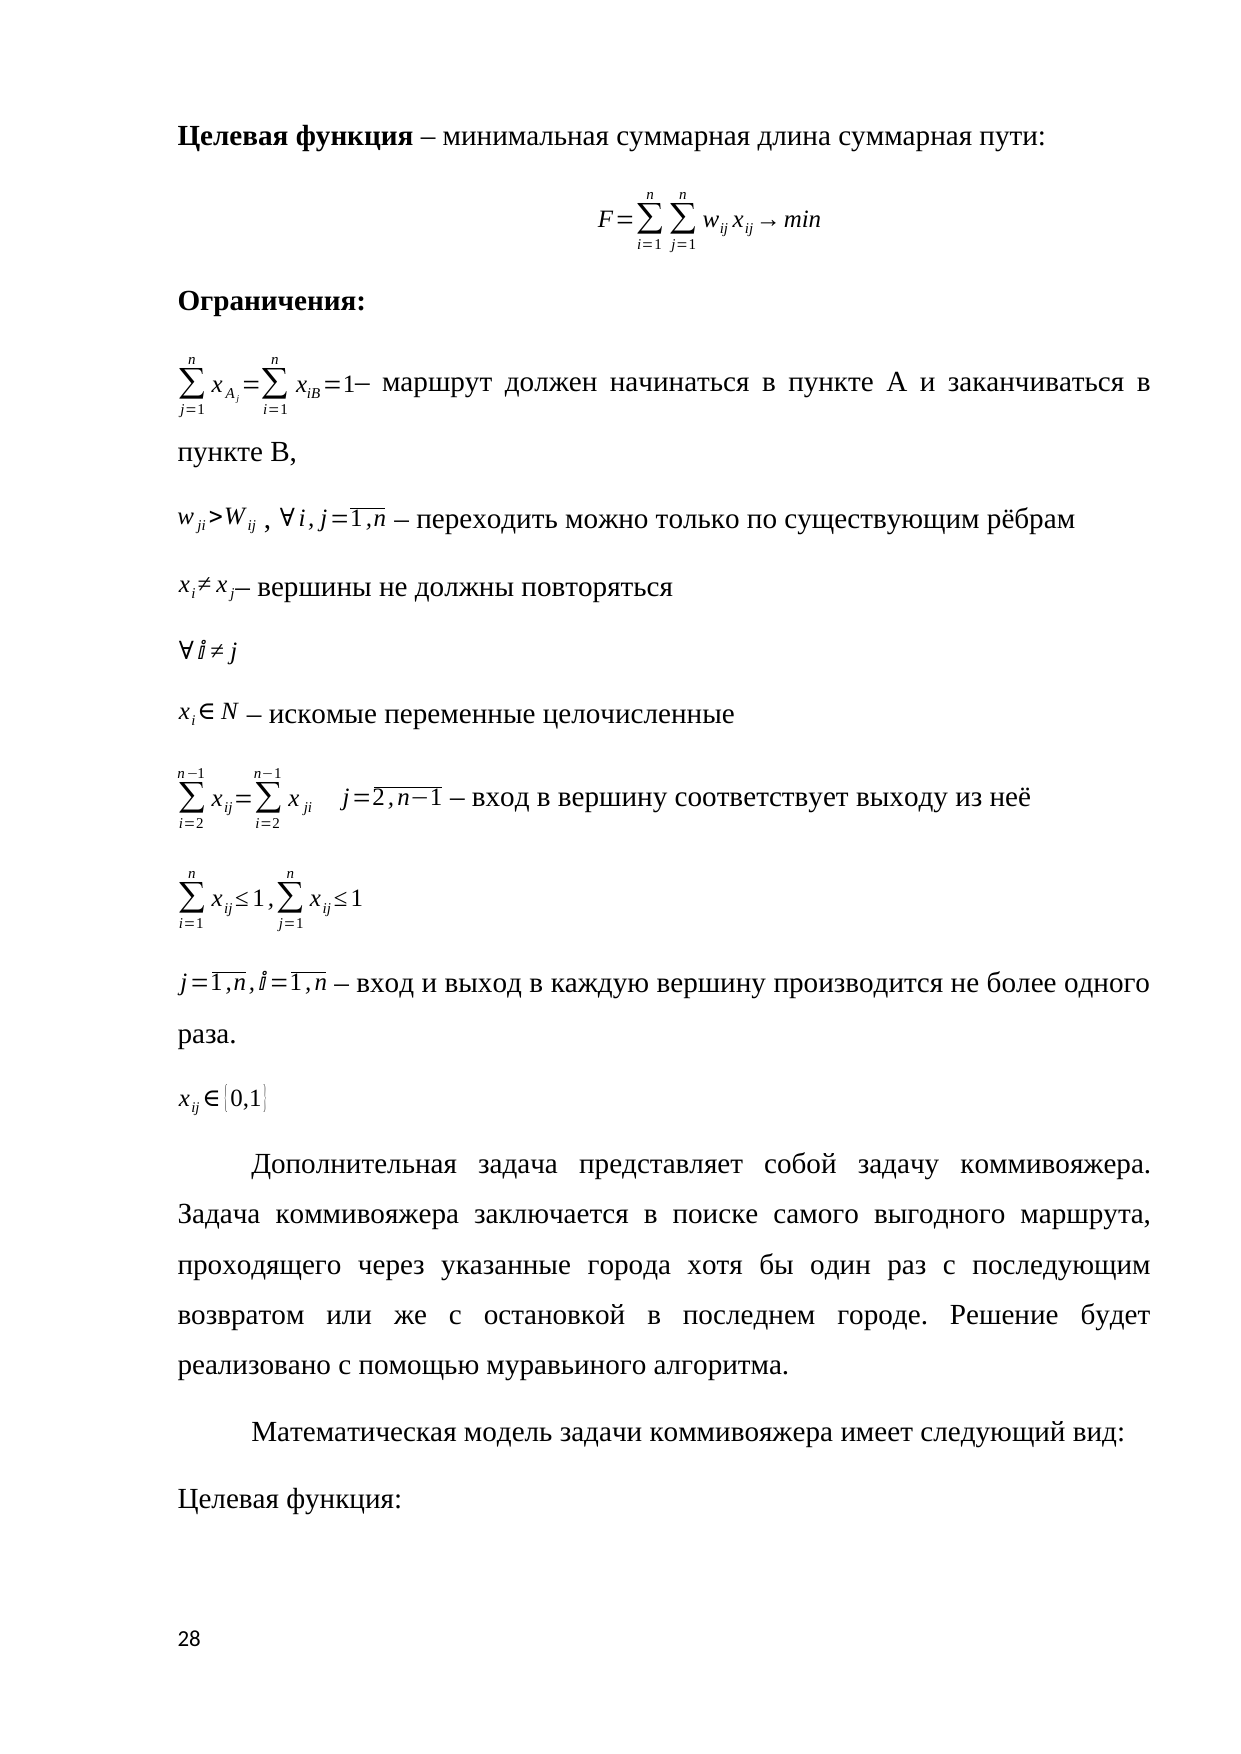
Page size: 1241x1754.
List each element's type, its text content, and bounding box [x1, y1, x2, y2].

text – вход в вершину соответствует выходу из неё [177, 764, 1152, 831]
text , – переходить можно только по существующим рёбрам [177, 501, 1152, 536]
text Целевая функция – минимальная суммарная длина суммарная пути: [177, 118, 1152, 152]
text Ограничения: [177, 283, 1152, 317]
text – искомые переменные целочисленные [177, 696, 1152, 731]
text Дополнительная задача представляет собой задачу коммивояжера. Задача коммивояжера заключается в поиске самого выгодного маршрута, проходящего через указанные города хотя бы один раз с последующим возвратом или же с остановкой в последнем городе. Решение будет реализовано с помощью муравьиного алгоритма. [177, 1146, 1152, 1381]
text – маршрут должен начинаться в пункте А и заканчиваться в пункте В, [177, 350, 1152, 468]
text – вершины не должны повторяться [177, 569, 1152, 604]
text – вход и выход в каждую вершину производится не более одного раза. [177, 966, 1152, 1049]
text Математическая модель задачи коммивояжера имеет следующий вид: [177, 1414, 1152, 1448]
text Целевая функция: [177, 1481, 1152, 1515]
